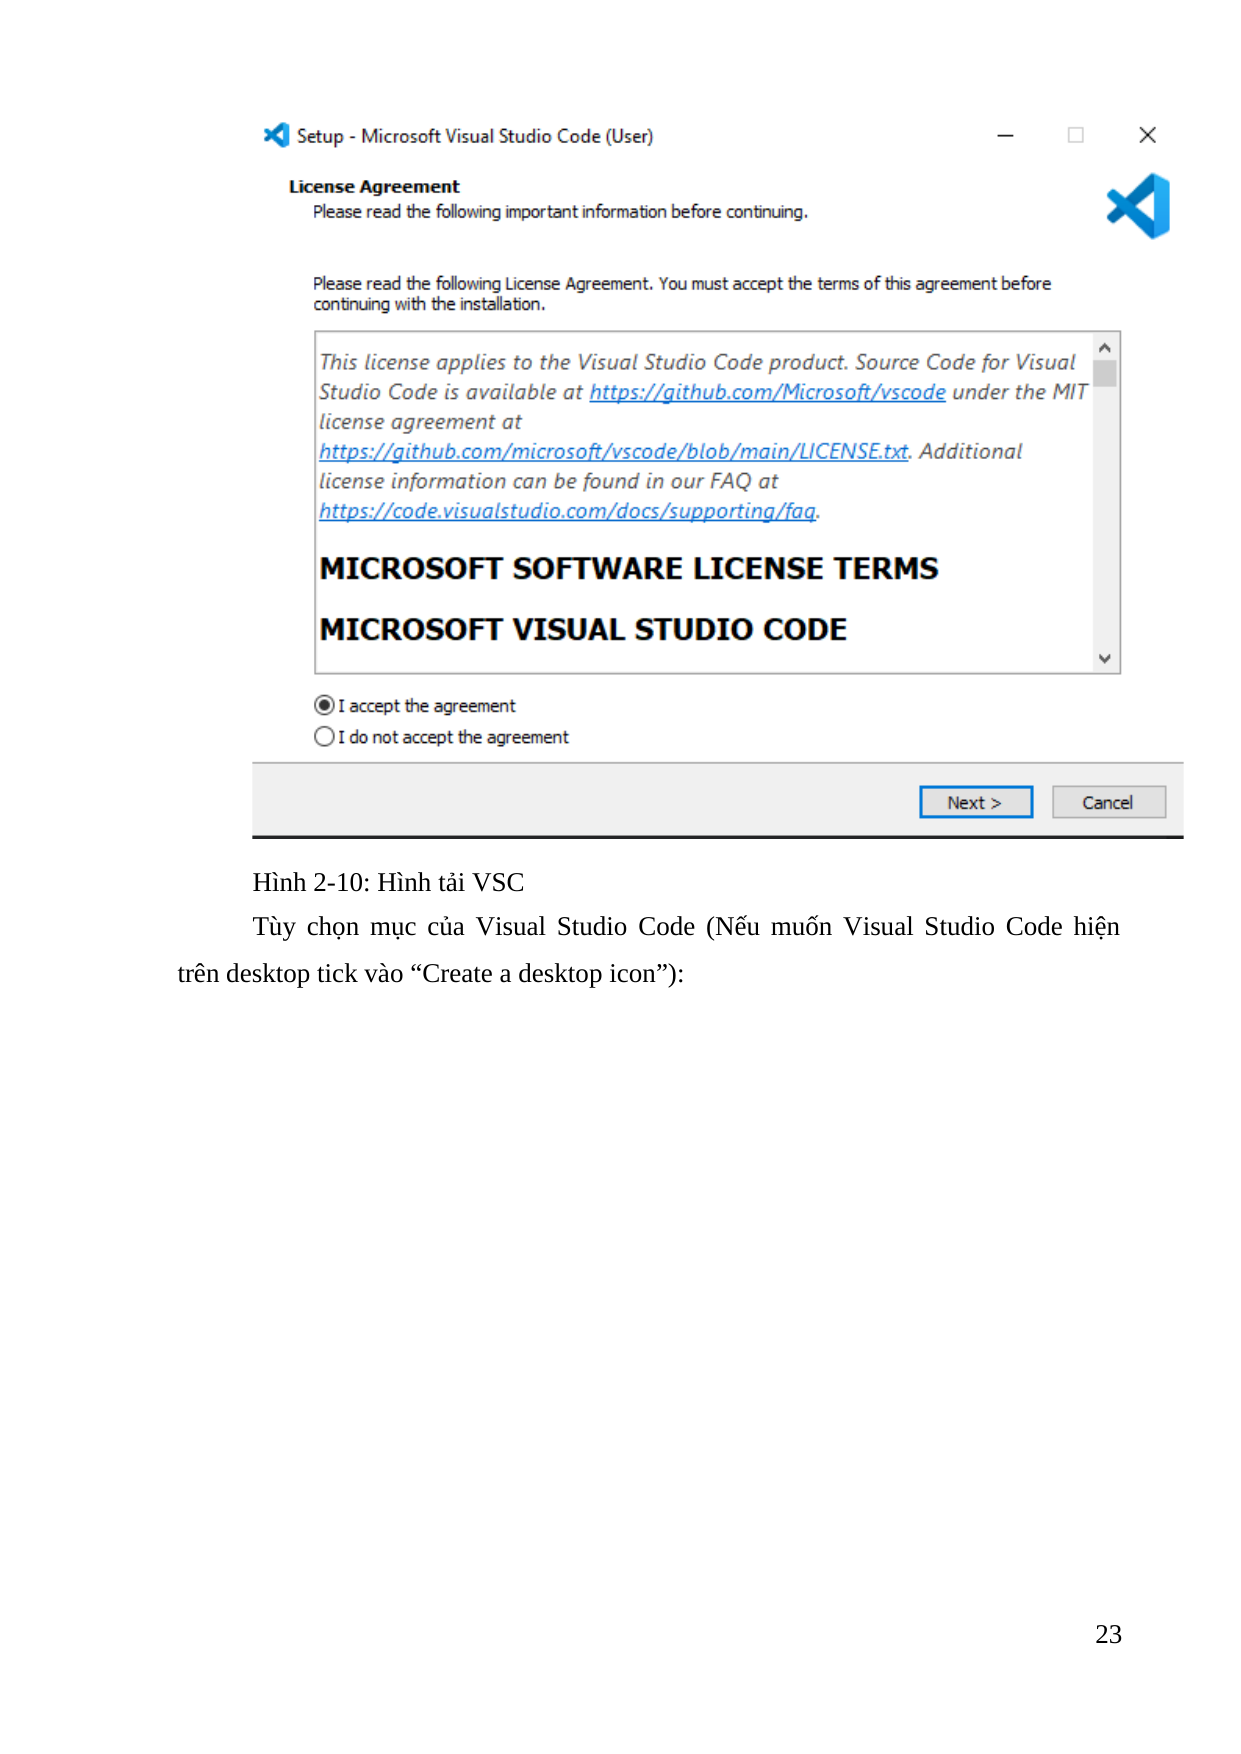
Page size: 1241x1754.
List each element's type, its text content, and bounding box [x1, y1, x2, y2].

text Tùy chọn mục của Visual Studio Code (Nếu muốn Visual Studio Code hiện trên desktop tick vào “Create a desktop icon”): [177, 910, 1122, 988]
picture [252, 118, 1184, 839]
